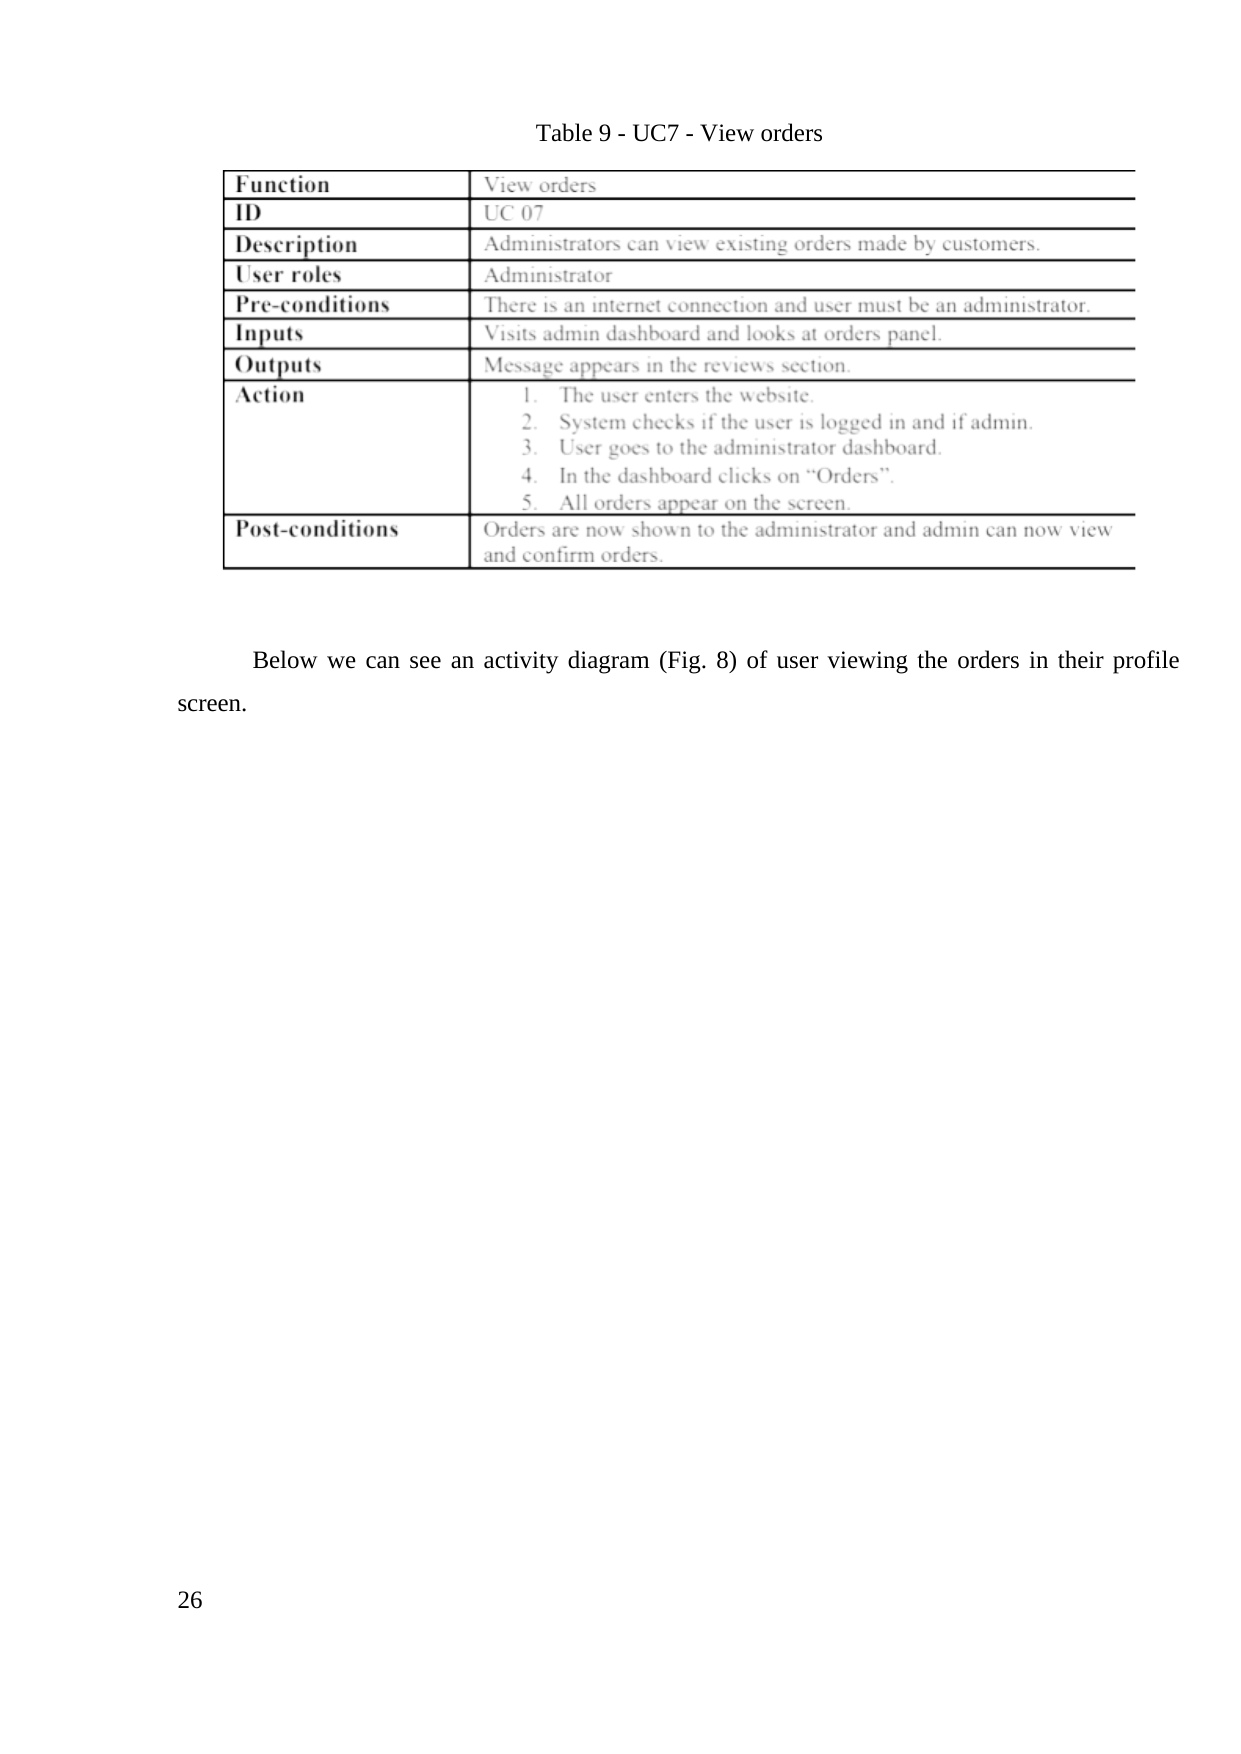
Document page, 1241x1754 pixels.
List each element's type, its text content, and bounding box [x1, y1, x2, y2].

text Below we can see an activity diagram (Fig. 8) of user viewing the orders in their profile screen. [177, 645, 1181, 717]
